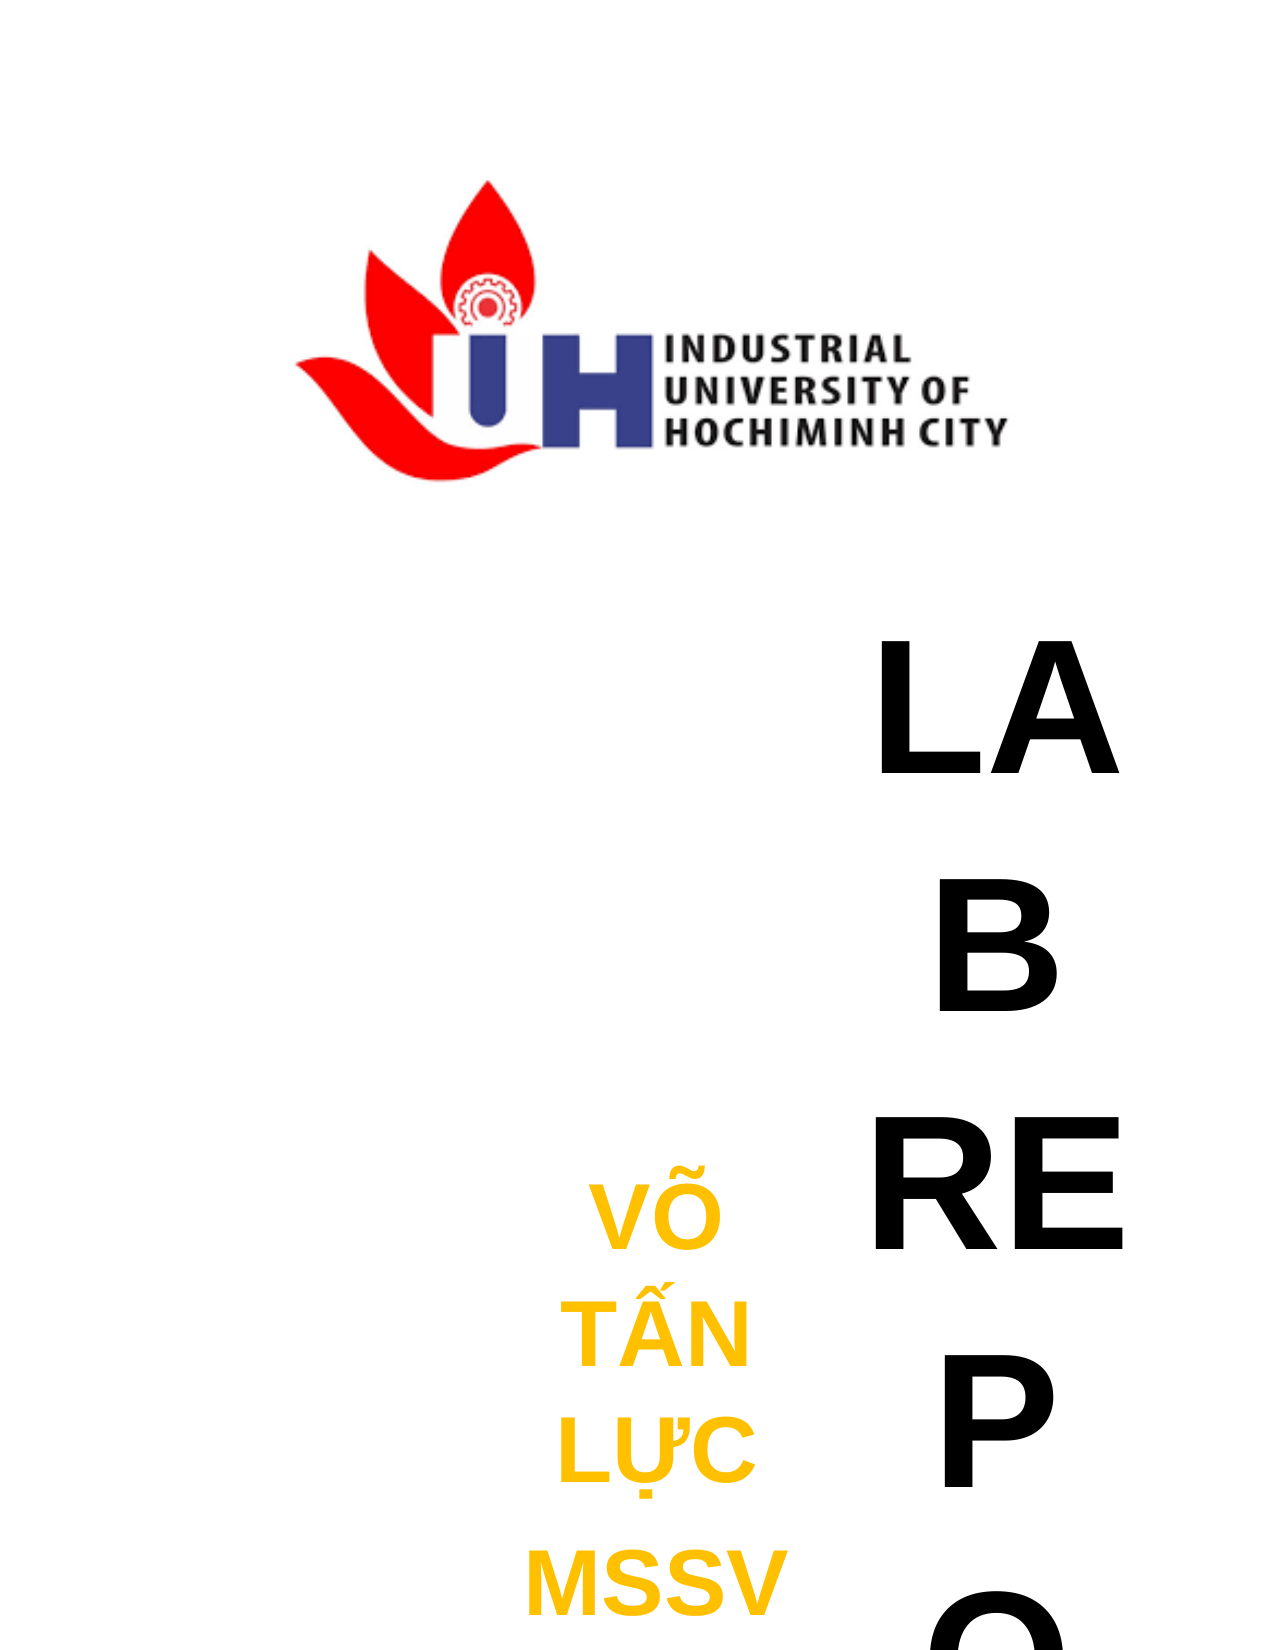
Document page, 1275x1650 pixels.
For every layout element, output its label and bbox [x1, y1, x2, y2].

picture [286, 166, 1027, 489]
